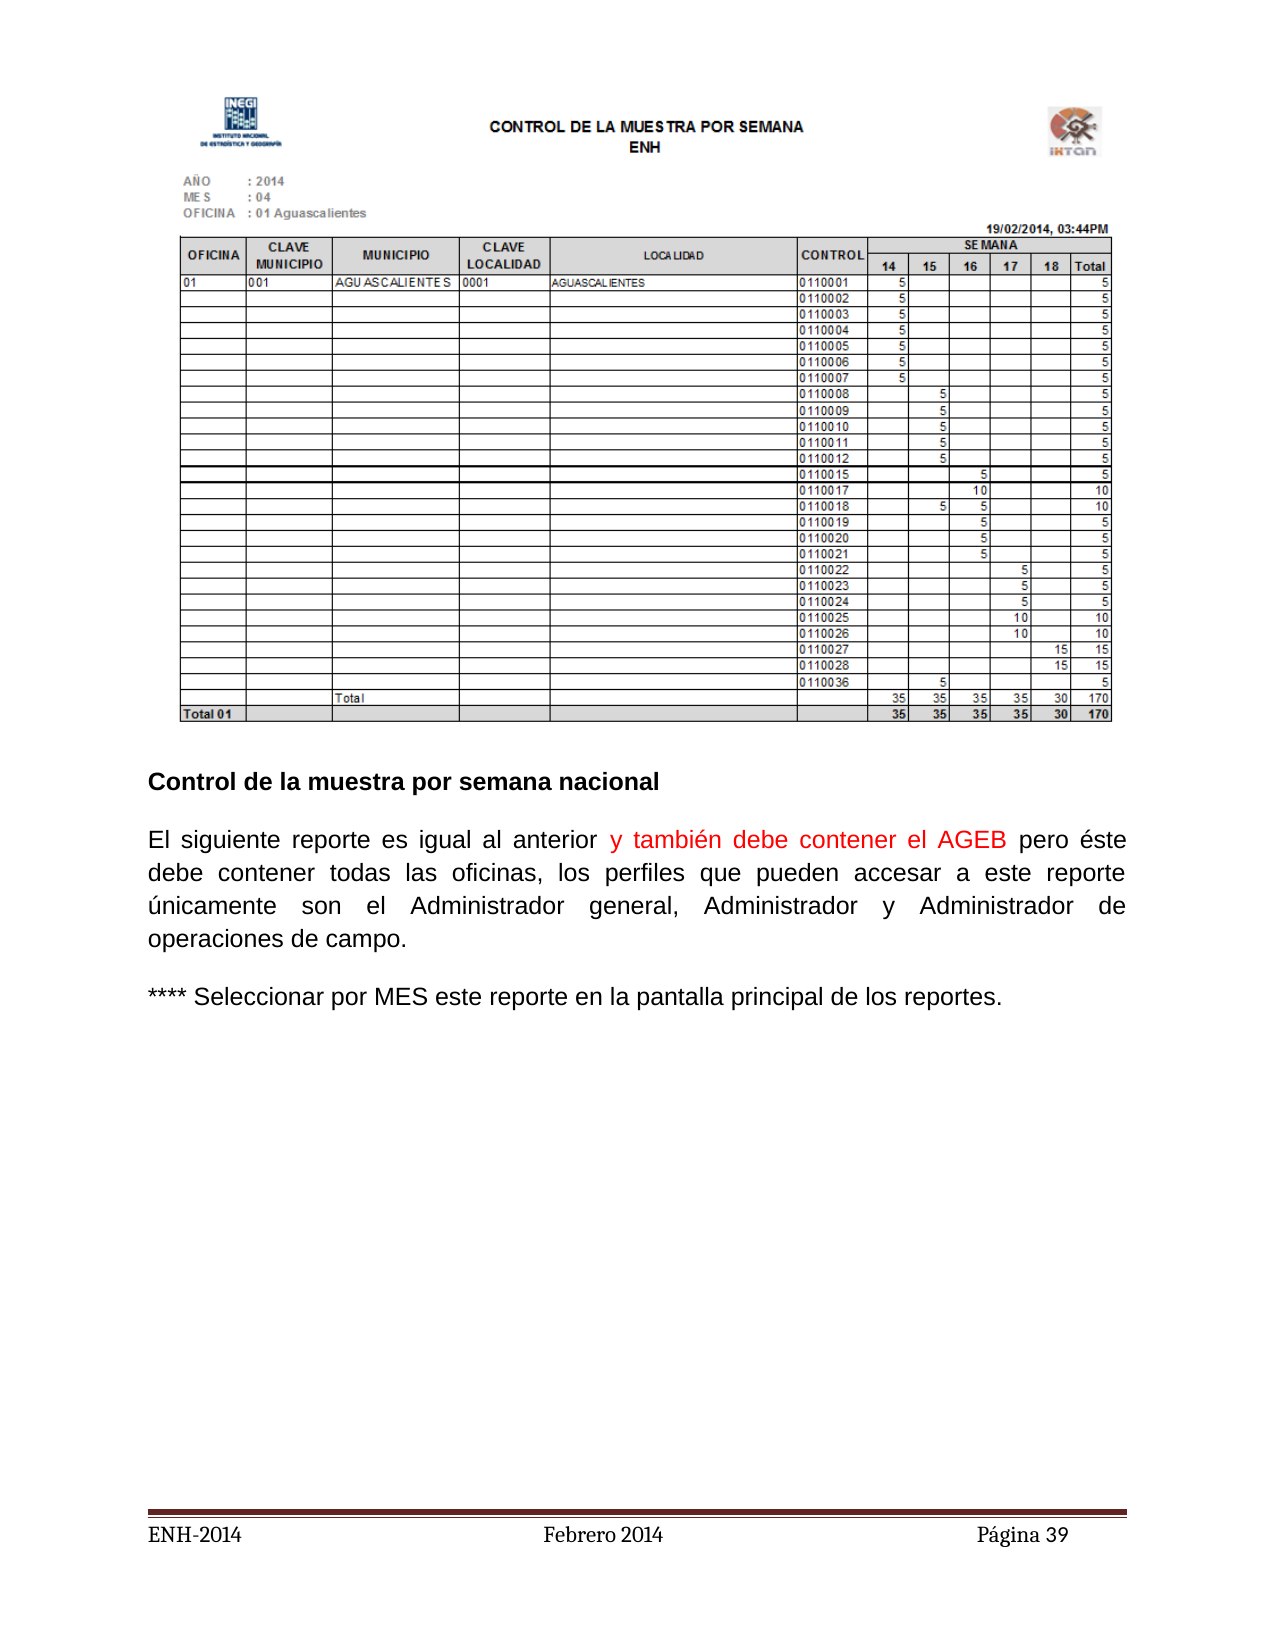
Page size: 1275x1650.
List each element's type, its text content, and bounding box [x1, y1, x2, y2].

picture [147, 88, 1145, 739]
text El siguiente reporte es igual al anterior y también debe contener el AGEB pero éste debe contener todas las oficinas, los perfiles que pueden accesar a este reporte únicamente son el Administrador general, Administrador y Administrador de operaciones de campo. [148, 825, 1127, 953]
text **** Seleccionar por MES este reporte en la pantalla principal de los reportes. [148, 982, 1127, 1011]
text Control de la muestra por semana nacional [148, 767, 1127, 796]
